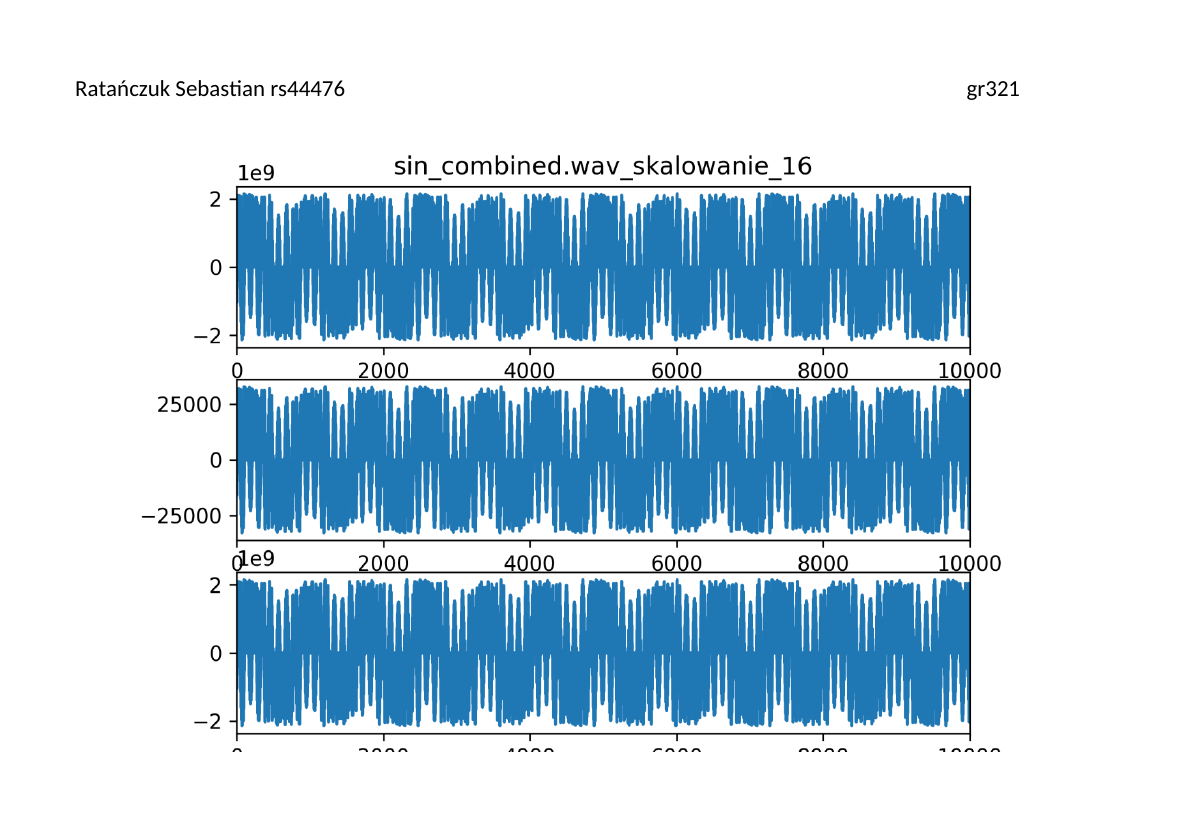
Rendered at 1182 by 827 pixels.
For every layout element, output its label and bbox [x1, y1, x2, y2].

picture [118, 101, 1063, 752]
